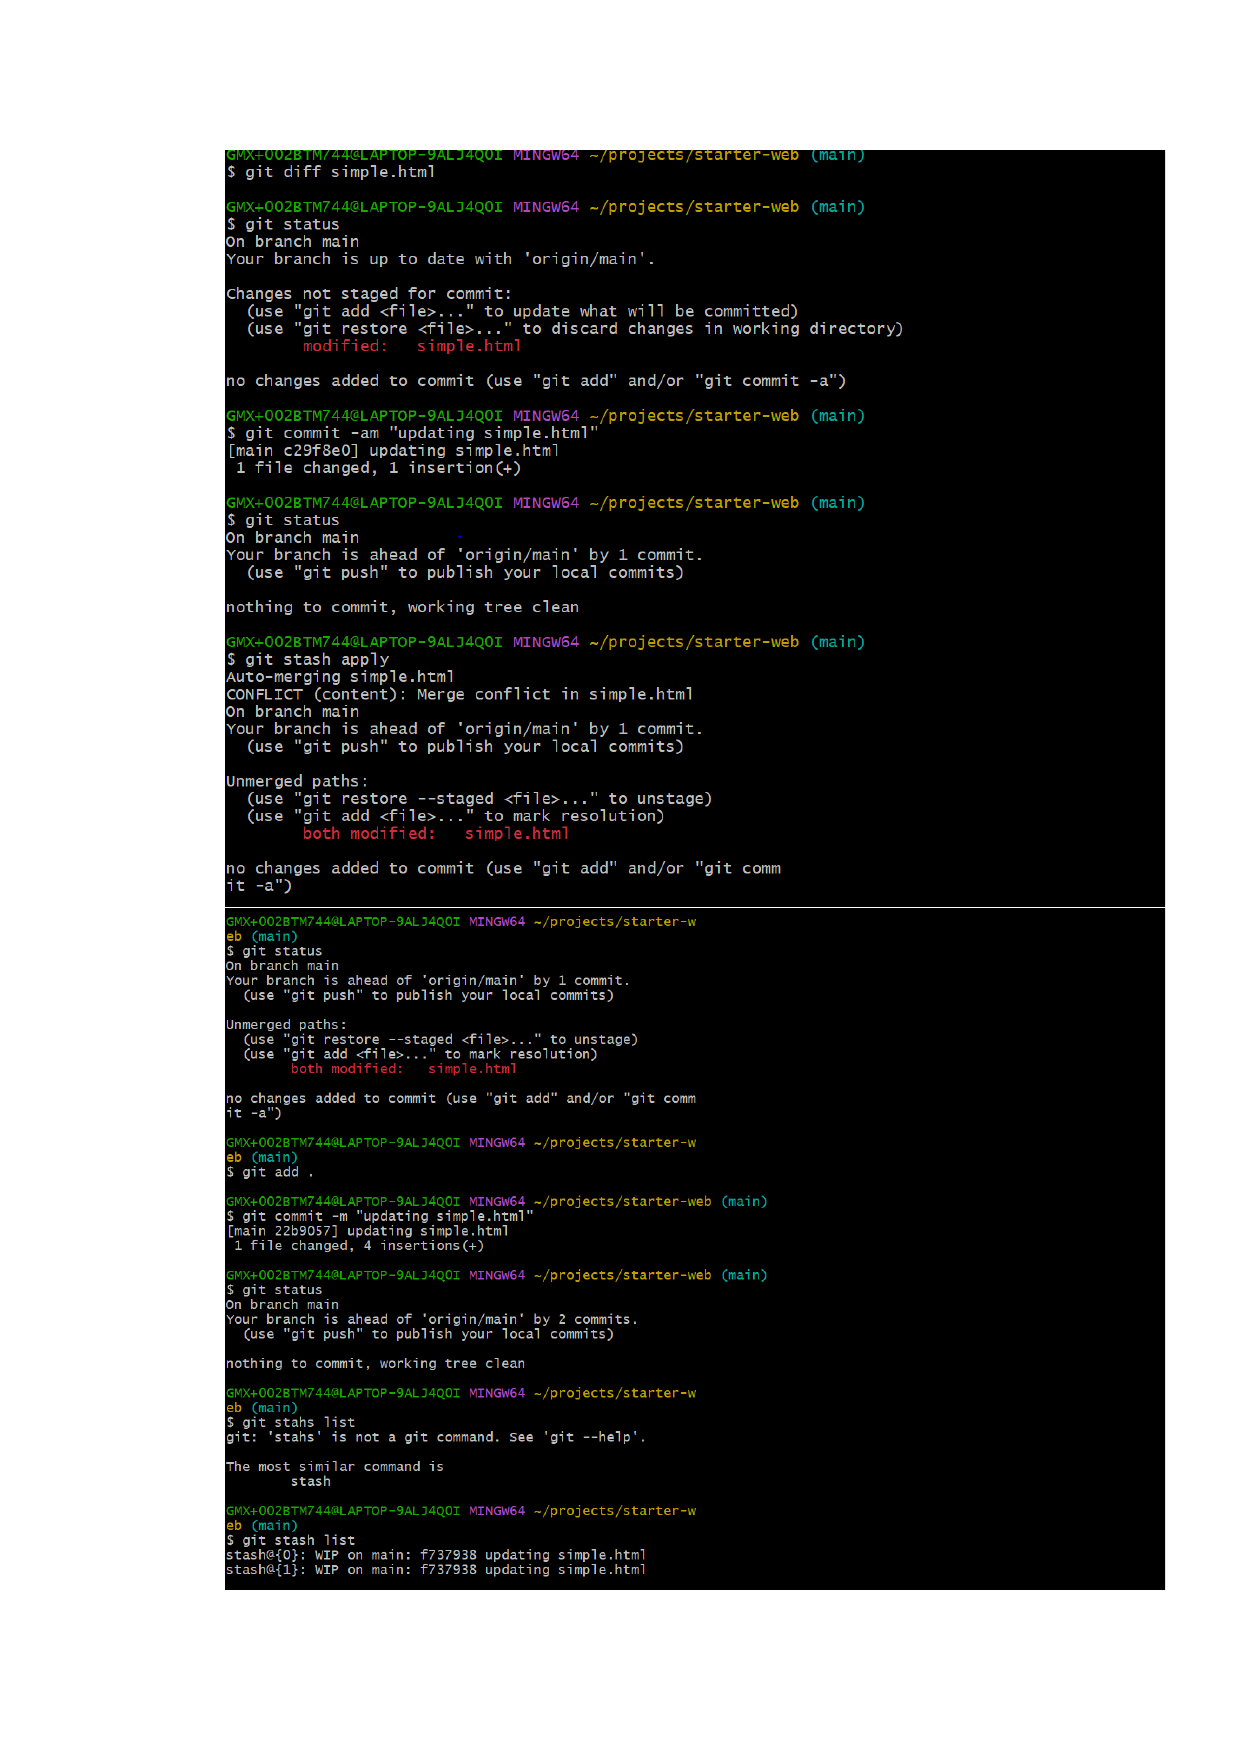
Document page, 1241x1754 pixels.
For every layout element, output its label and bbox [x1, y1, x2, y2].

picture [225, 150, 1166, 907]
picture [225, 908, 1166, 1590]
